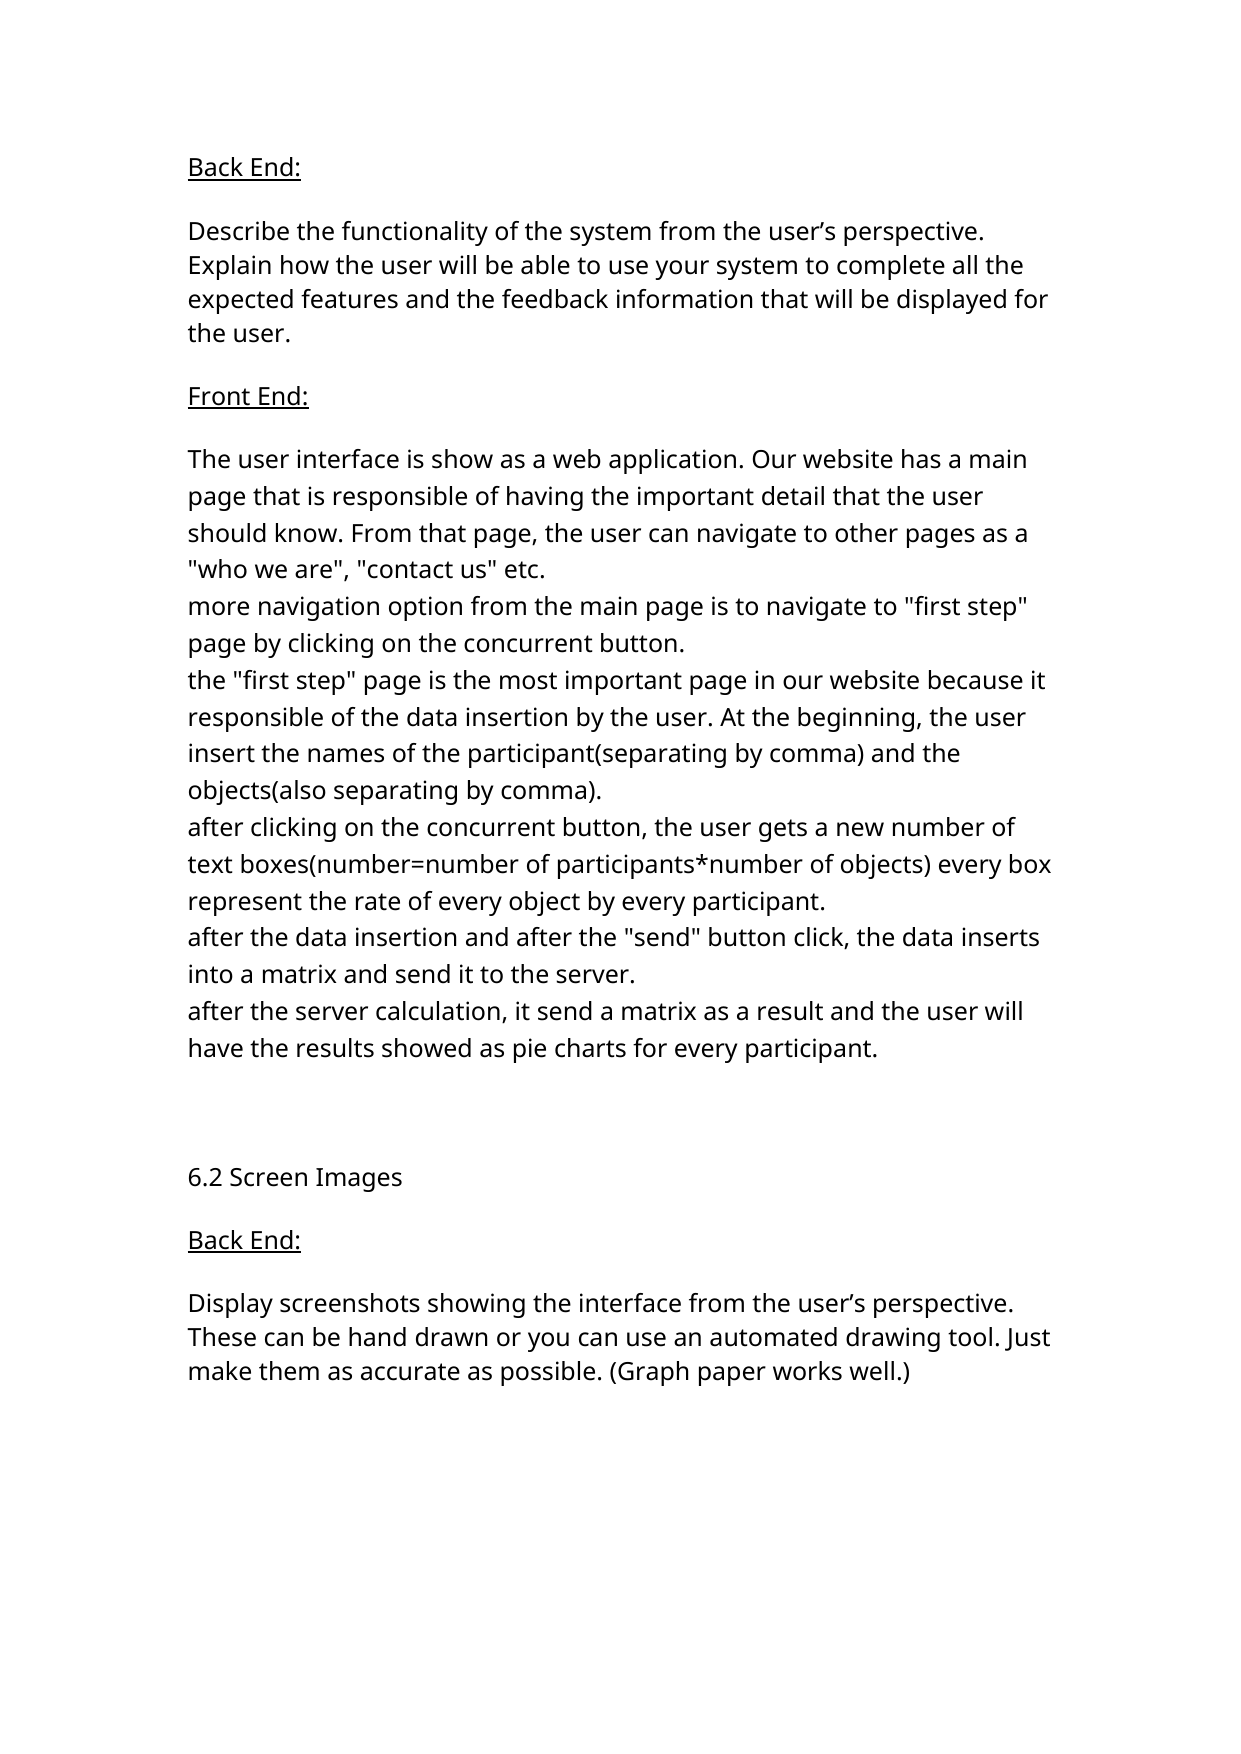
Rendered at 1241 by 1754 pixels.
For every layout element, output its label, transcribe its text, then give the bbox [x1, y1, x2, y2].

text Display screenshots showing the interface from the user’s perspective. These can be hand drawn or you can use an automated drawing tool. Just make them as accurate as possible. (Graph paper works well.) [187, 1286, 1053, 1388]
text Describe the functionality of the system from the user’s perspective. Explain how the user will be able to use your system to complete all the expected features and the feedback information that will be displayed for the user. [187, 213, 1053, 349]
text The user interface is show as a web application. Our website has a main page that is responsible of having the important detail that the user should know. From that page, the user can navigate to other pages as a "who we are", "contact us" etc. more navigation option from the main page is to navigate to "first step" page by clicking on the concurrent button. the "first step" page is the most important page in our website because it responsible of the data insertion by the user. At the beginning, the user insert the names of the participant(separating by comma) and the objects(also separating by comma). after clicking on the concurrent button, the user gets a new number of text boxes(number=number of participants*number of objects) every box represent the rate of every object by every participant. after the data insertion and after the "send" button click, the data inserts into a matrix and send it to the server. after the server calculation, it send a matrix as a result and the user will have the results showed as pie charts for every participant. [187, 442, 1053, 1064]
text 6.2 Screen Images [187, 1159, 1053, 1193]
text Back End: [187, 1223, 1053, 1257]
text Front End: [187, 379, 1053, 413]
text Back End: [187, 150, 1053, 184]
